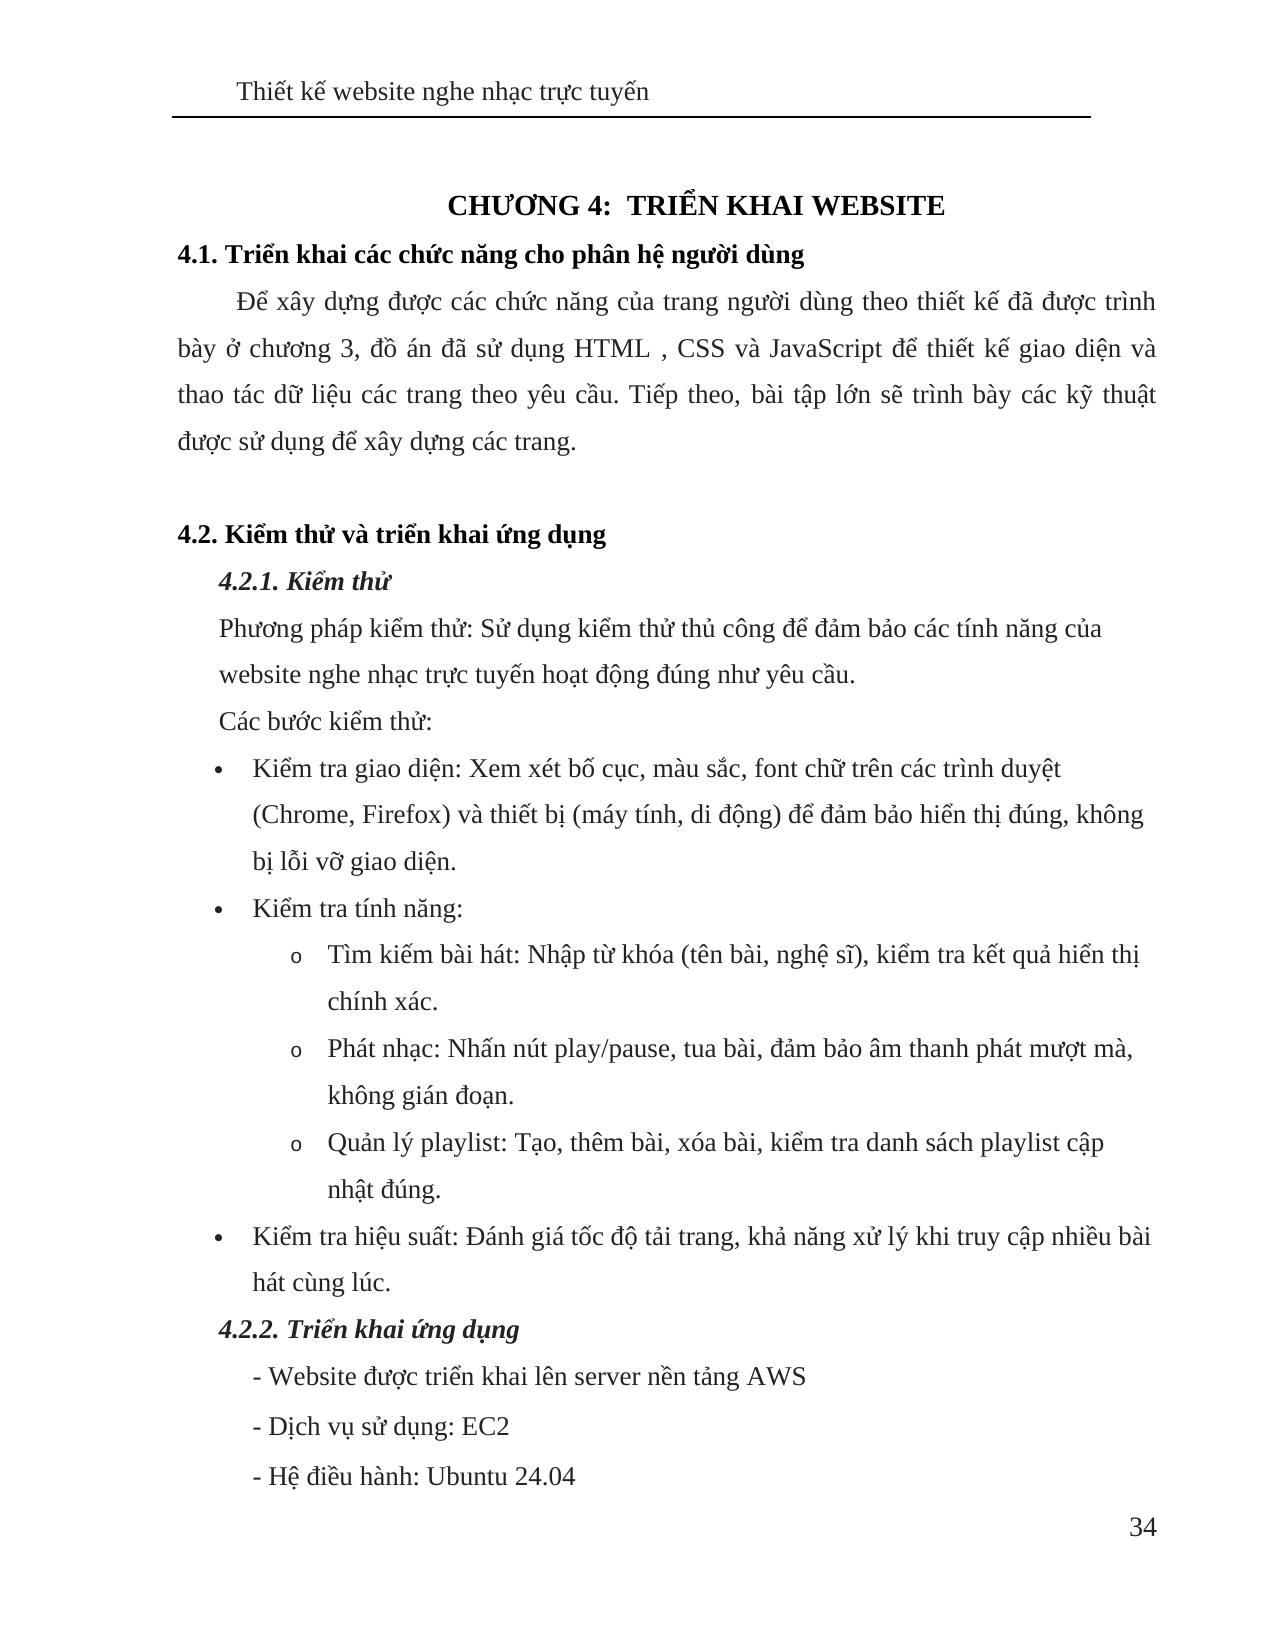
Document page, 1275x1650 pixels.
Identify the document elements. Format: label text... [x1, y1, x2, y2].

list Kiểm tra hiệu suất: Đánh giá tốc độ tải trang, khả năng xử lý khi truy cập nhiều bài hát cùng lúc. [215, 1220, 1157, 1297]
text 4.2.1. Kiểm thử [177, 565, 1157, 596]
subtitle 4.2. Kiểm thử và triển khai ứng dụng [177, 518, 1157, 549]
subtitle CHƯƠNG 4: TRIỂN KHAI WEBSITE [177, 188, 1157, 222]
text 4.2.2. Triển khai ứng dụng [177, 1313, 1157, 1344]
list Quản lý playlist: Tạo, thêm bài, xóa bài, kiểm tra danh sách playlist cập nhật đúng. [290, 1126, 1157, 1204]
subtitle 4.1. Triển khai các chức năng cho phân hệ người dùng [177, 238, 1157, 269]
text Phương pháp kiểm thử: Sử dụng kiểm thử thủ công để đảm bảo các tính năng của website nghe nhạc trực tuyến hoạt động đúng như yêu cầu. [218, 612, 1157, 689]
list Phát nhạc: Nhấn nút play/pause, tua bài, đảm bảo âm thanh phát mượt mà, không gián đoạn. [290, 1032, 1157, 1110]
text Các bước kiểm thử: [177, 705, 1157, 736]
text - Hệ điều hành: Ubuntu 24.04 [177, 1460, 1157, 1491]
text Để xây dựng được các chức năng của trang người dùng theo thiết kế đã được trình bày ở chương 3, đồ án đã sử dụng HTML , CSS và JavaScript để thiết kế giao diện và thao tác dữ liệu các trang theo yêu cầu. Tiếp theo, bài tập lớn sẽ trình bày các kỹ thuật được sử dụng để xây dựng các trang. [177, 285, 1157, 456]
list Kiểm tra tính năng: [215, 892, 1157, 923]
text - Website được triển khai lên server nền tảng AWS [177, 1360, 1157, 1391]
list Kiểm tra giao diện: Xem xét bố cục, màu sắc, font chữ trên các trình duyệt (Chrome, Firefox) và thiết bị (máy tính, di động) để đảm bảo hiển thị đúng, không bị lỗi vỡ giao diện. [215, 752, 1157, 876]
list Tìm kiếm bài hát: Nhập từ khóa (tên bài, nghệ sĩ), kiểm tra kết quả hiển thị chính xác. [290, 938, 1157, 1017]
text - Dịch vụ sử dụng: EC2 [177, 1410, 1157, 1441]
